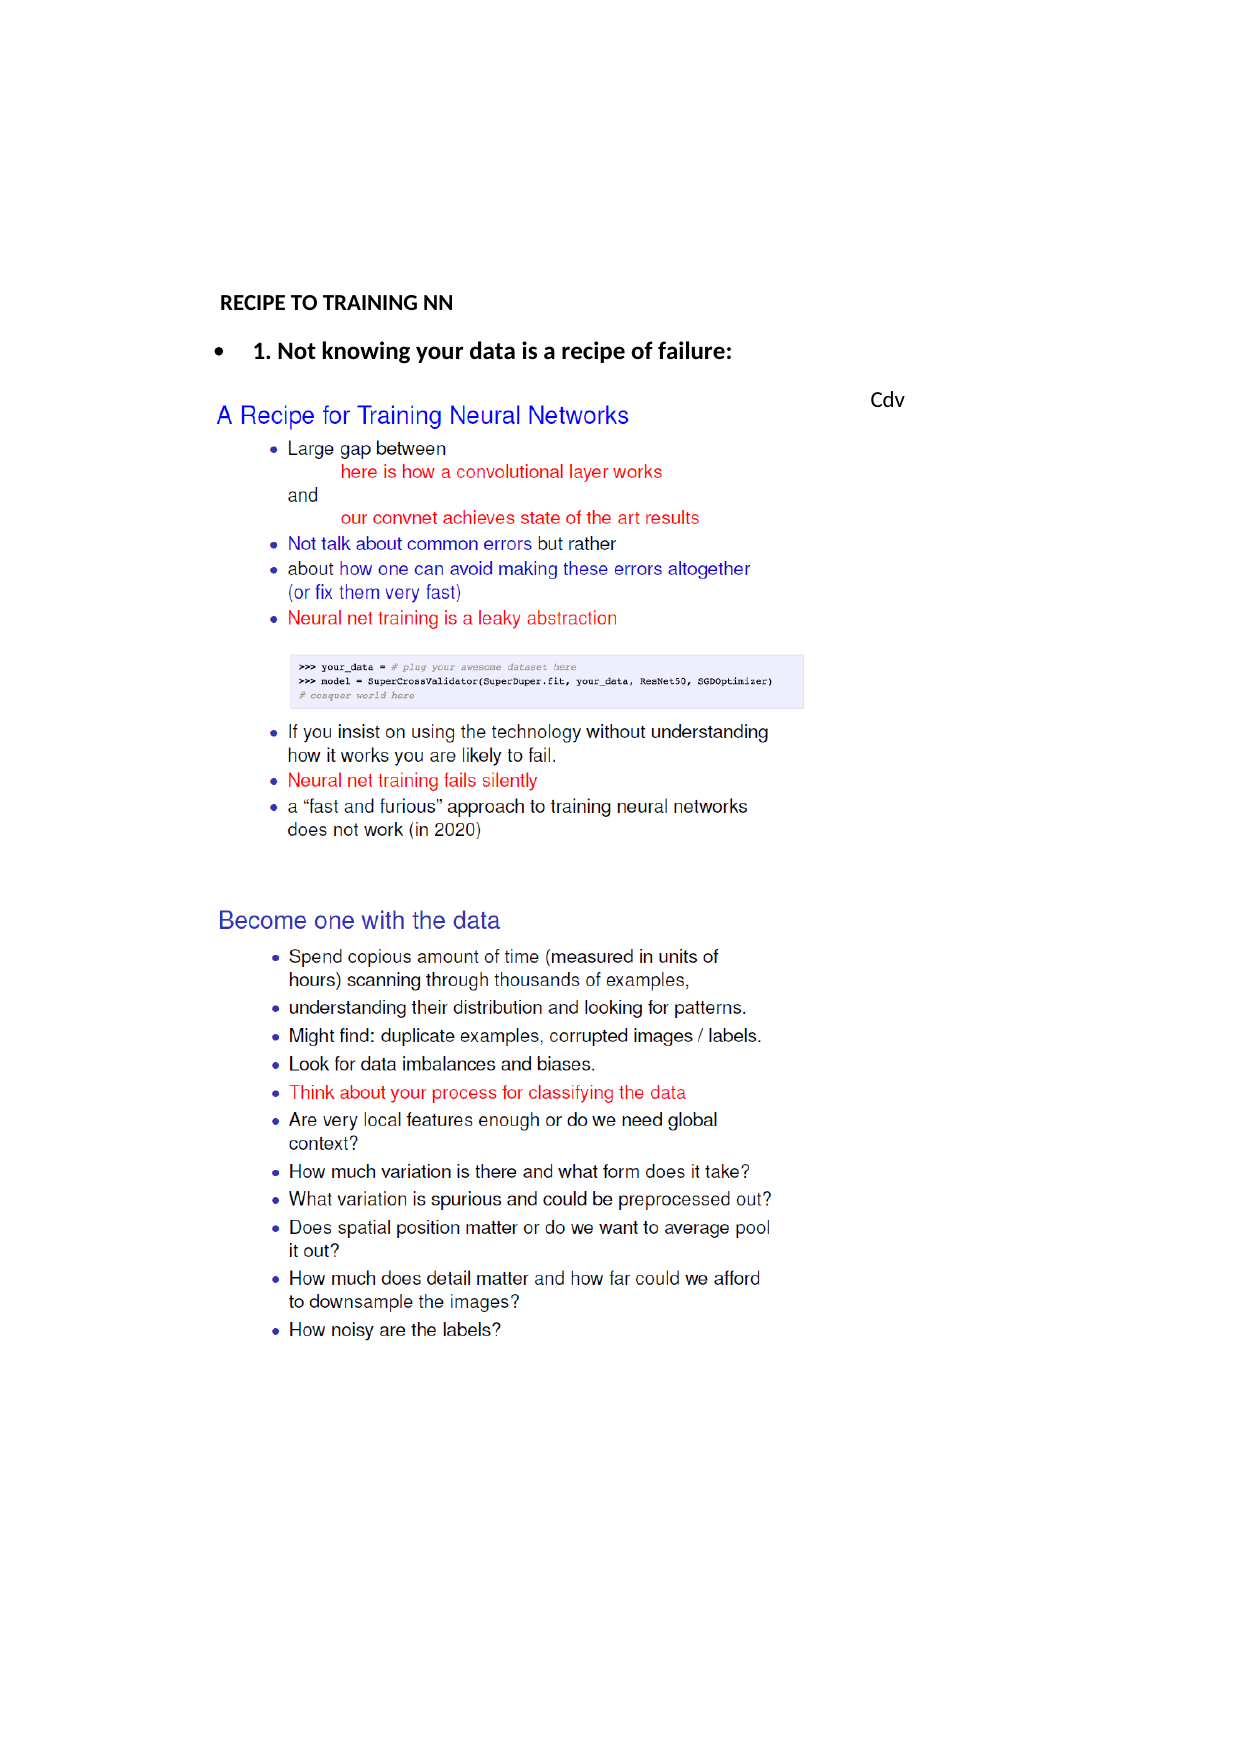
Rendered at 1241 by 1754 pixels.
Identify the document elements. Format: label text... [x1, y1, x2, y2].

text Cdv [215, 385, 1063, 413]
text RECIPE TO TRAINING NN [215, 288, 1063, 316]
picture [214, 395, 809, 839]
list 1. Not knowing your data is a recipe of failure: [215, 335, 1063, 366]
picture [214, 900, 788, 1341]
